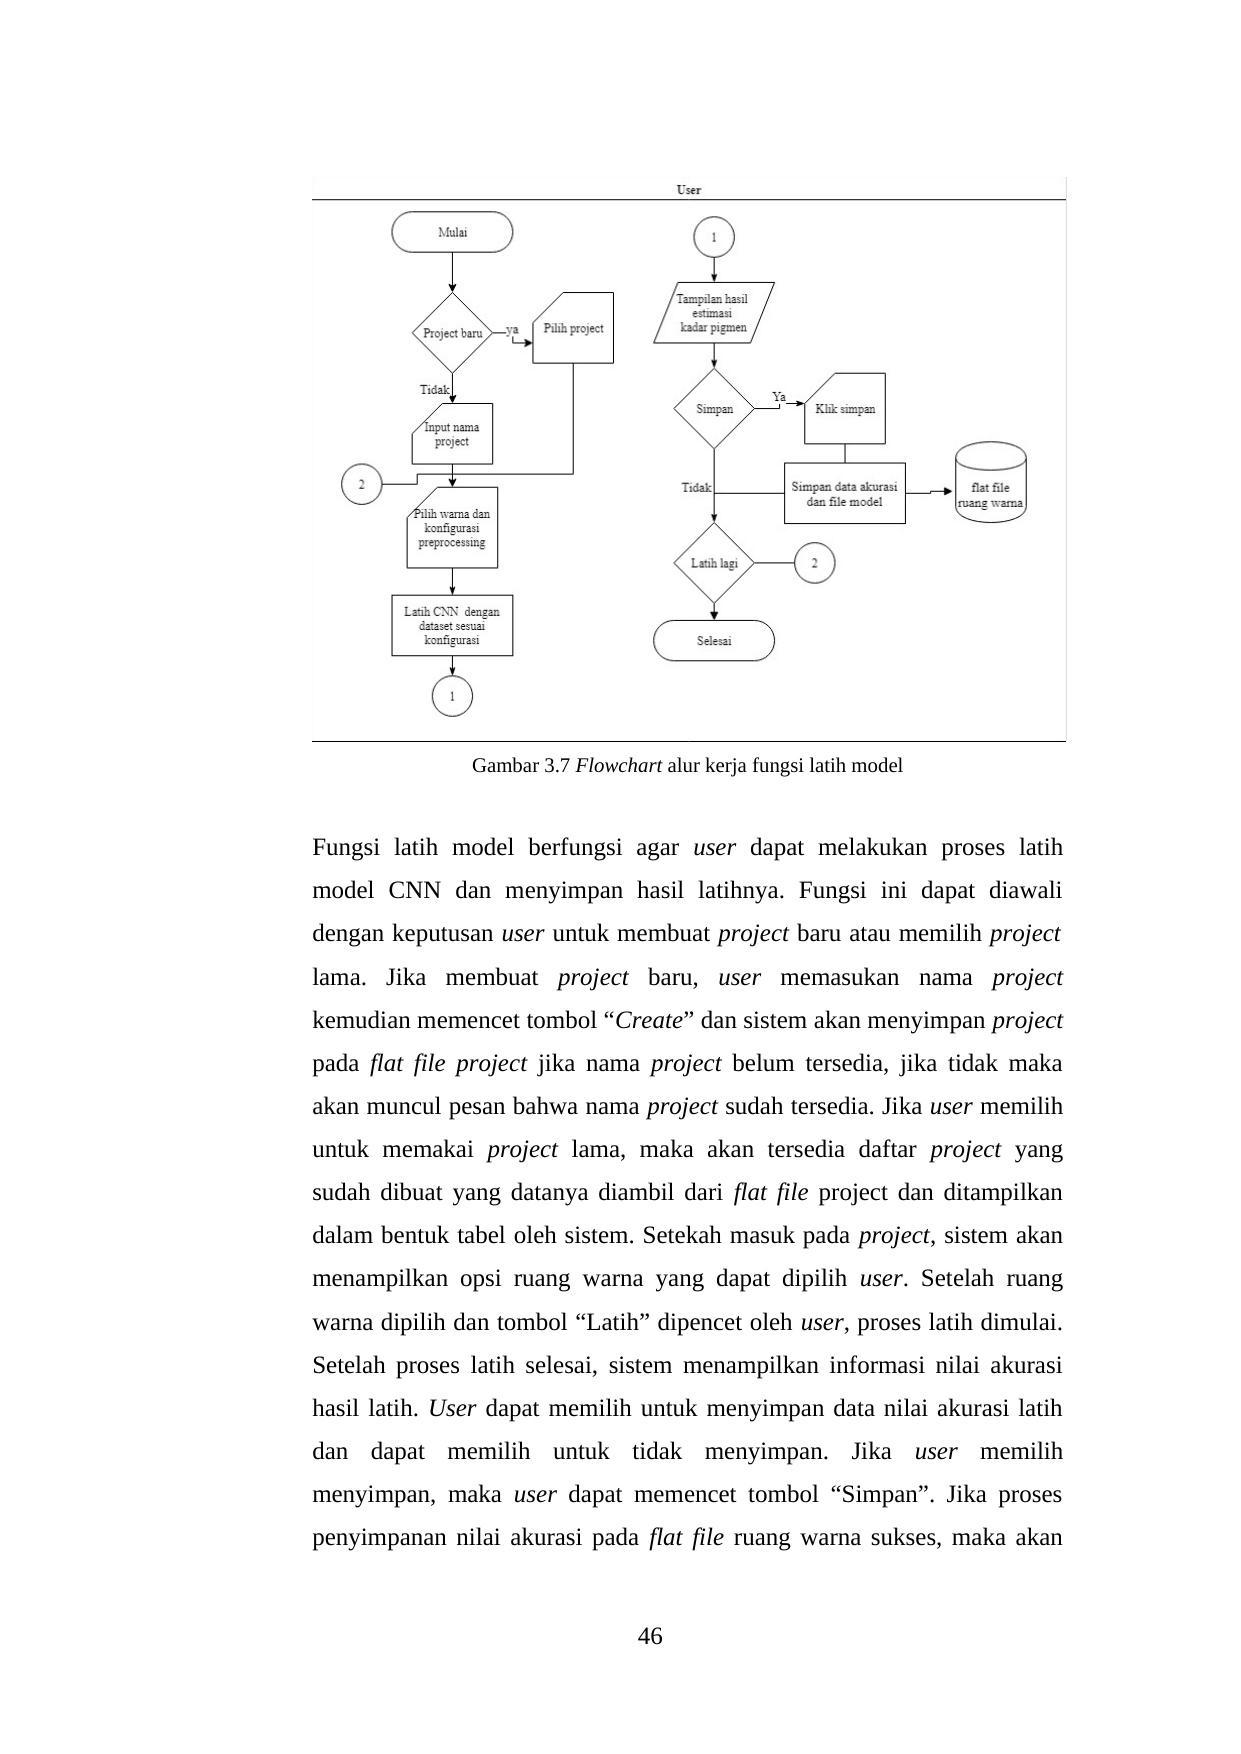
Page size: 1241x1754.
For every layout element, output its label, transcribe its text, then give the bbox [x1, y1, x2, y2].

picture [312, 177, 1067, 742]
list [312, 832, 1063, 1551]
list Gambar 3.7 Flowchart alur kerja fungsi latih model [312, 742, 1063, 777]
